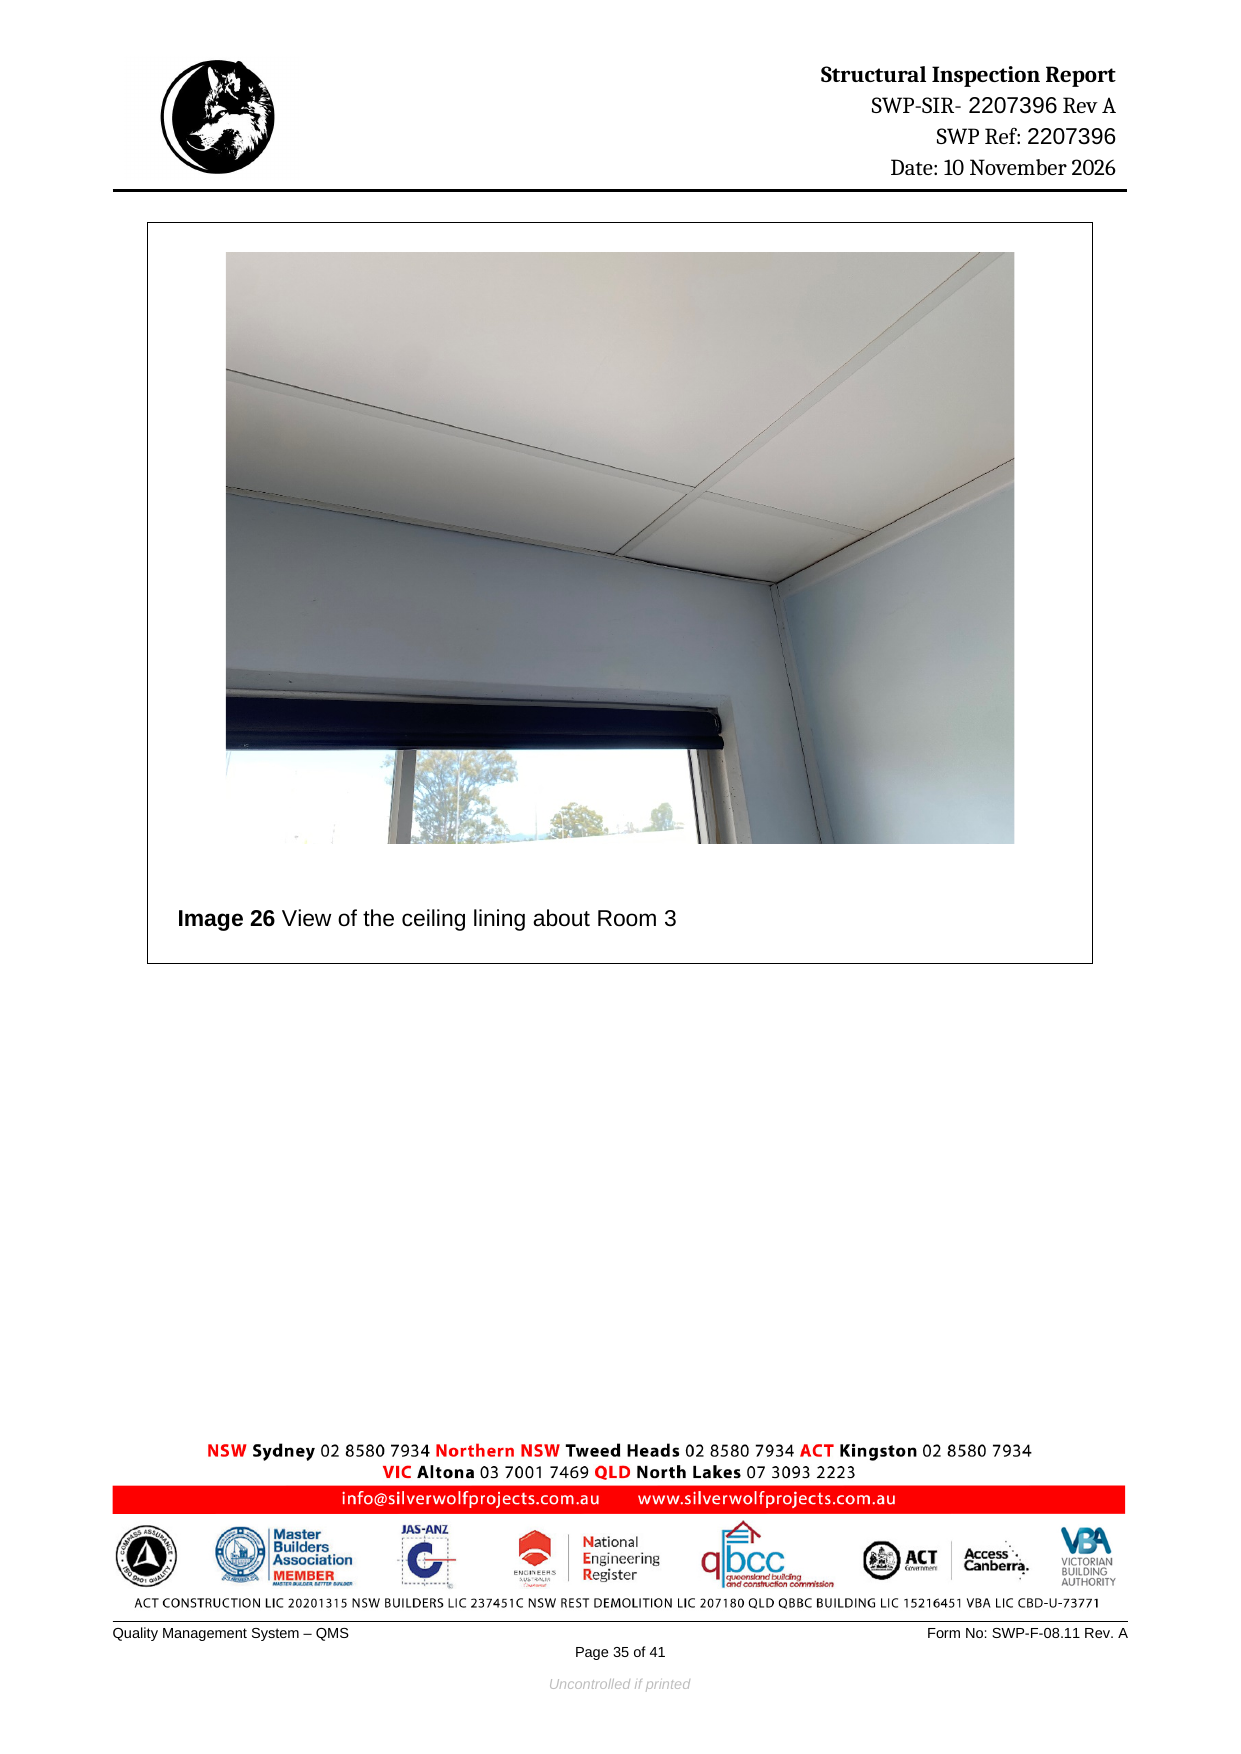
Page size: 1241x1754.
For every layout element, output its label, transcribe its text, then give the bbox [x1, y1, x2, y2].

picture [225, 252, 1015, 844]
picture [123, 56, 301, 181]
picture [112, 1425, 1126, 1618]
table_cell Image View of the ceiling lining about Room 3 [148, 875, 1092, 963]
table_header [148, 223, 1092, 875]
